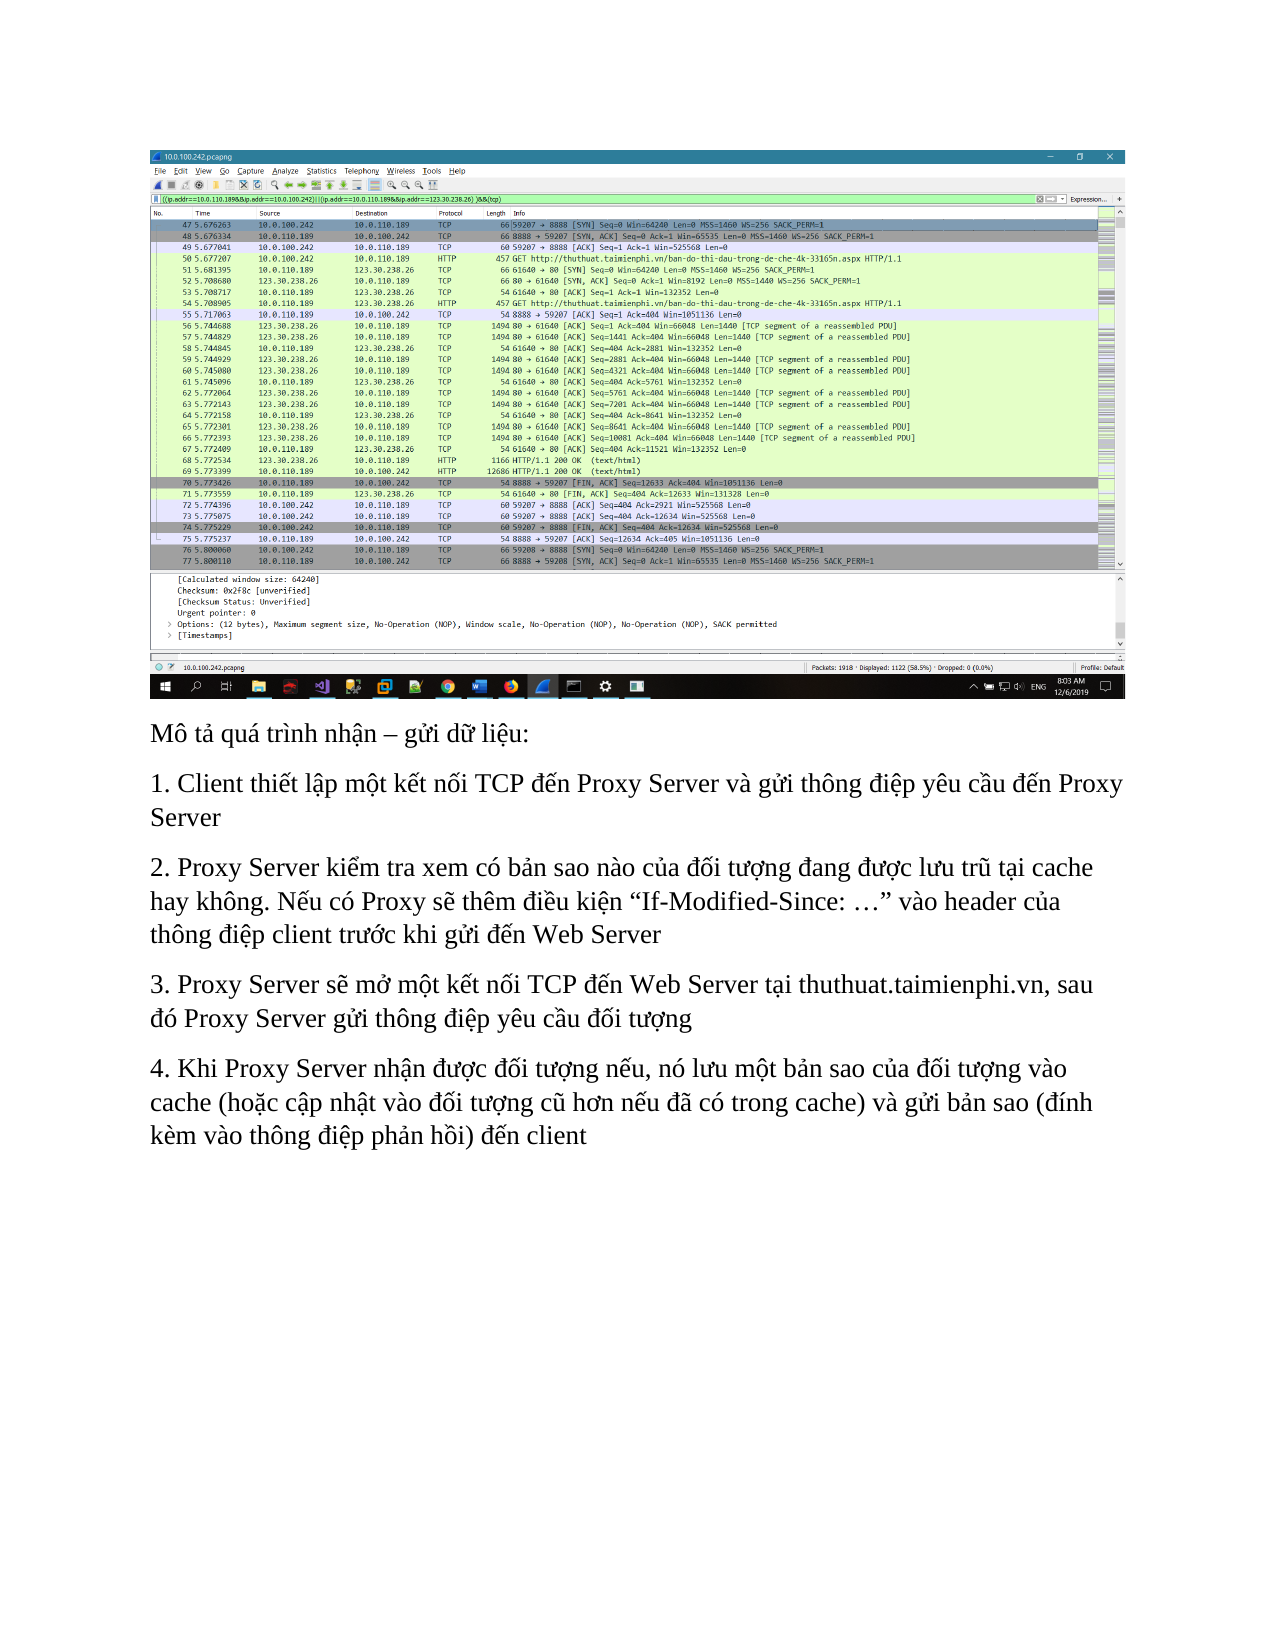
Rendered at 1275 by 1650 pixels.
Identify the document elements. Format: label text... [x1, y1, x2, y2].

text 3. Proxy Server sẽ mở một kết nối TCP đến Web Server tại thuthuat.taimienphi.vn, sau đó Proxy Server gửi thông điệp yêu cầu đối tượng [150, 968, 1125, 1033]
text 2. Proxy Server kiểm tra xem có bản sao nào của đối tượng đang được lưu trũ tại cache hay không. Nếu có Proxy sẽ thêm điều kiện “If-Modified-Since: …” vào header của thông điệp client trước khi gửi đến Web Server [150, 851, 1125, 949]
text 4. Khi Proxy Server nhận được đối tượng nếu, nó lưu một bản sao của đối tượng vào cache (hoặc cập nhật vào đối tượng cũ hơn nếu đã có trong cache) và gửi bản sao (đính kèm vào thông điệp phản hồi) đến client [150, 1052, 1125, 1151]
picture [150, 150, 1125, 699]
text Mô tả quá trình nhận – gửi dữ liệu: [150, 717, 1125, 748]
text 1. Client thiết lập một kết nối TCP đến Proxy Server và gửi thông điệp yêu cầu đến Proxy Server [150, 767, 1125, 832]
